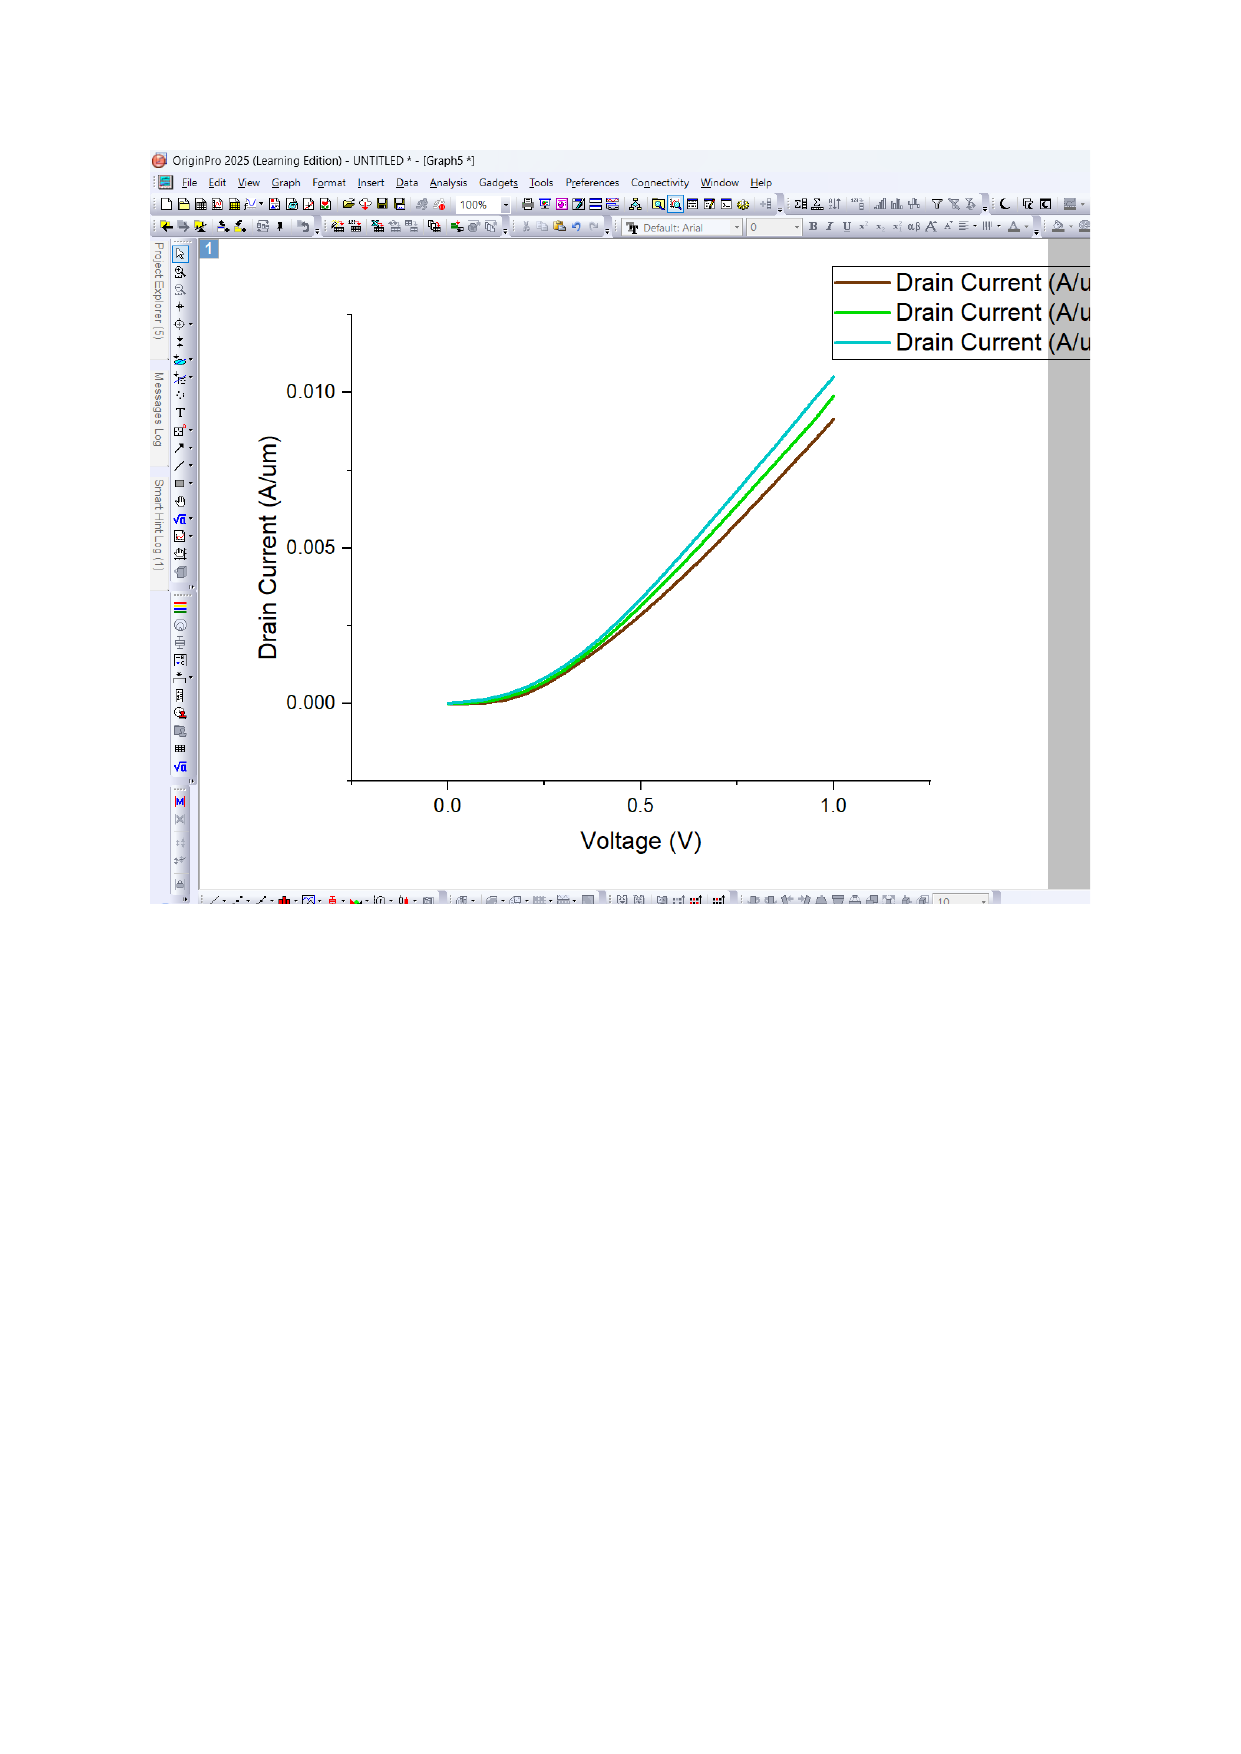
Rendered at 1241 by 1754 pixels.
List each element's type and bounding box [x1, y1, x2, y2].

picture [150, 150, 1091, 904]
